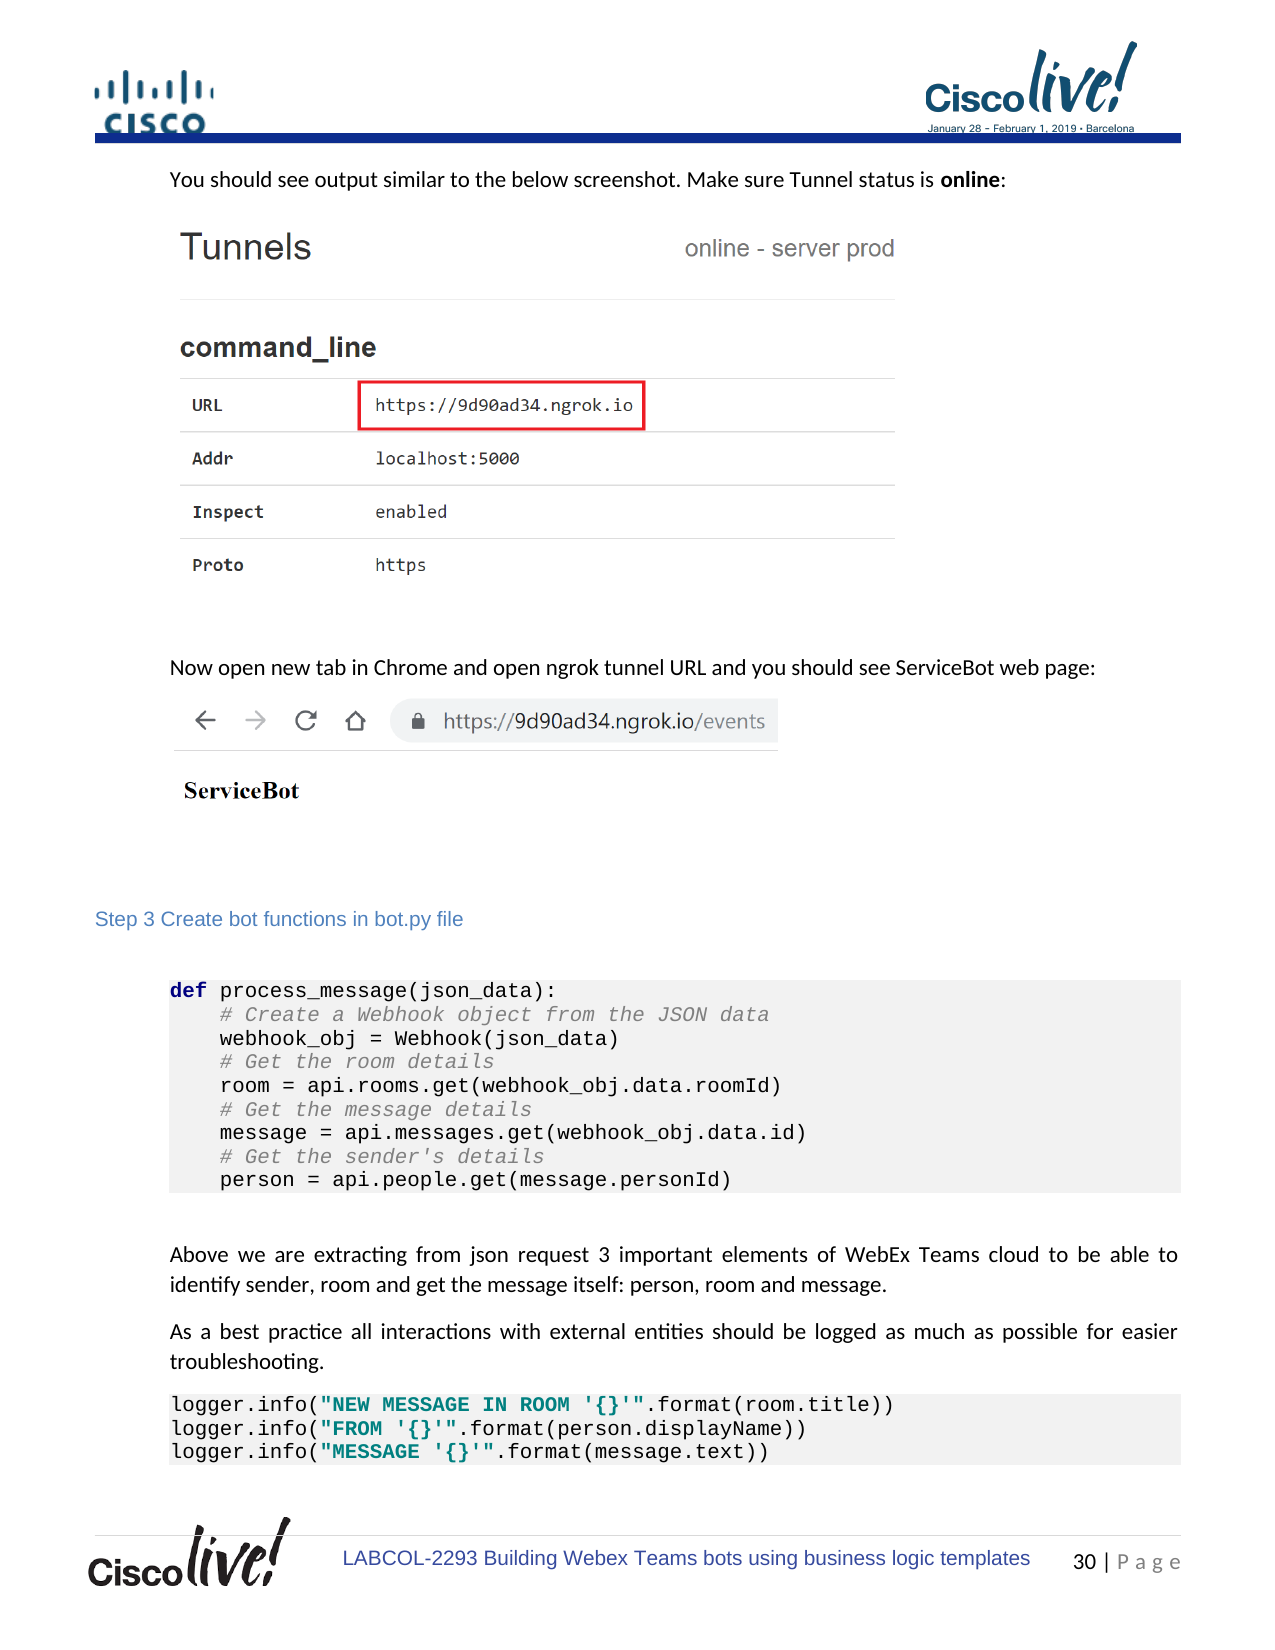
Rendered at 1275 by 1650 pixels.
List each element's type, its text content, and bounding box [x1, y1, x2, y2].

text Above we are extracting from json request 3 important elements of WebEx Teams cloud to be able to identify sender, room and get the message itself: person, room and message. [169, 1240, 1181, 1298]
text logger.info("NEW MESSAGE IN ROOM '{}'".format(room.title)) logger.info("FROM '{}'".format(person.displayName)) logger.info("MESSAGE '{}'".format(message.text)) [169, 1394, 1181, 1465]
text As a best practice all interactions with external entities should be logged as much as possible for easier troubleshooting. [169, 1317, 1181, 1375]
text You should see output similar to the below screenshot. Make sure Tunnel status is online: [169, 165, 1181, 193]
text Step 3 Create bot functions in bot.py file [94, 902, 1181, 931]
picture [174, 692, 778, 829]
picture [169, 211, 906, 587]
text def process_message(json_data): # Create a Webhook object from the JSON data webhook_obj = Webhook(json_data) # Get the room details room = api.rooms.get(webhook_obj.data.roomId) # Get the message details message = api.messages.get(webhook_obj.data.id) # Get the sender's details person = api.people.get(message.personId) [169, 980, 1181, 1193]
text Now open new tab in Chrome and open ngrok tunnel URL and you should see ServiceBot web page: [169, 653, 1181, 681]
picture [88, 1517, 291, 1588]
